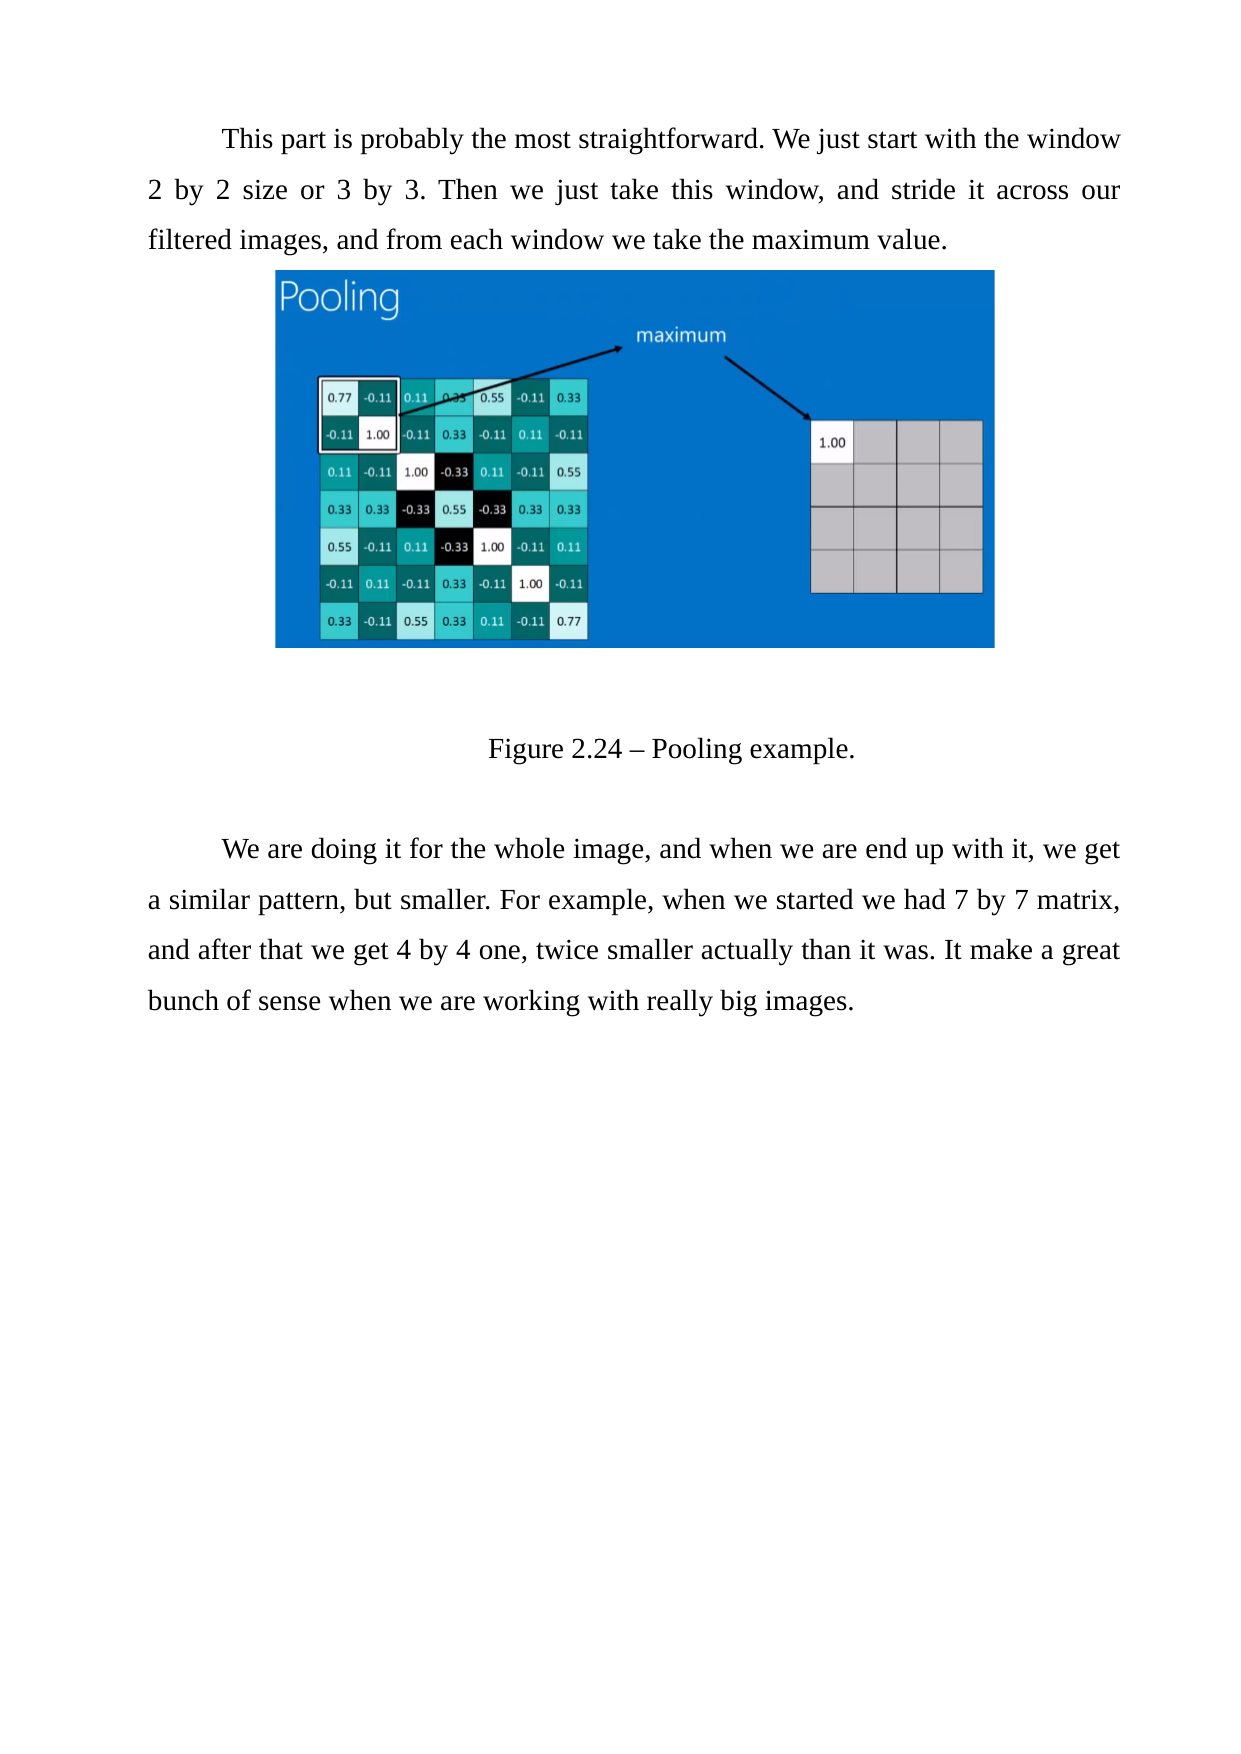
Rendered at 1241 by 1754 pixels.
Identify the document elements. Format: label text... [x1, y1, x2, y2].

text Figure 2.24 – Pooling example. [148, 731, 1122, 764]
text We are doing it for the whole image, and when we are end up with it, we get a similar pattern, but smaller. For example, when we started we had 7 by 7 matrix, and after that we get 4 by 4 one, twice smaller actually than it was. It make a great bunch of sense when we are working with really big images. [148, 832, 1122, 1016]
text This part is probably the most straightforward. We just start with the window 2 by 2 size or 3 by 3. Then we just take this window, and stride it across our filtered images, and from each window we take the maximum value. [148, 122, 1122, 256]
picture [275, 270, 995, 648]
